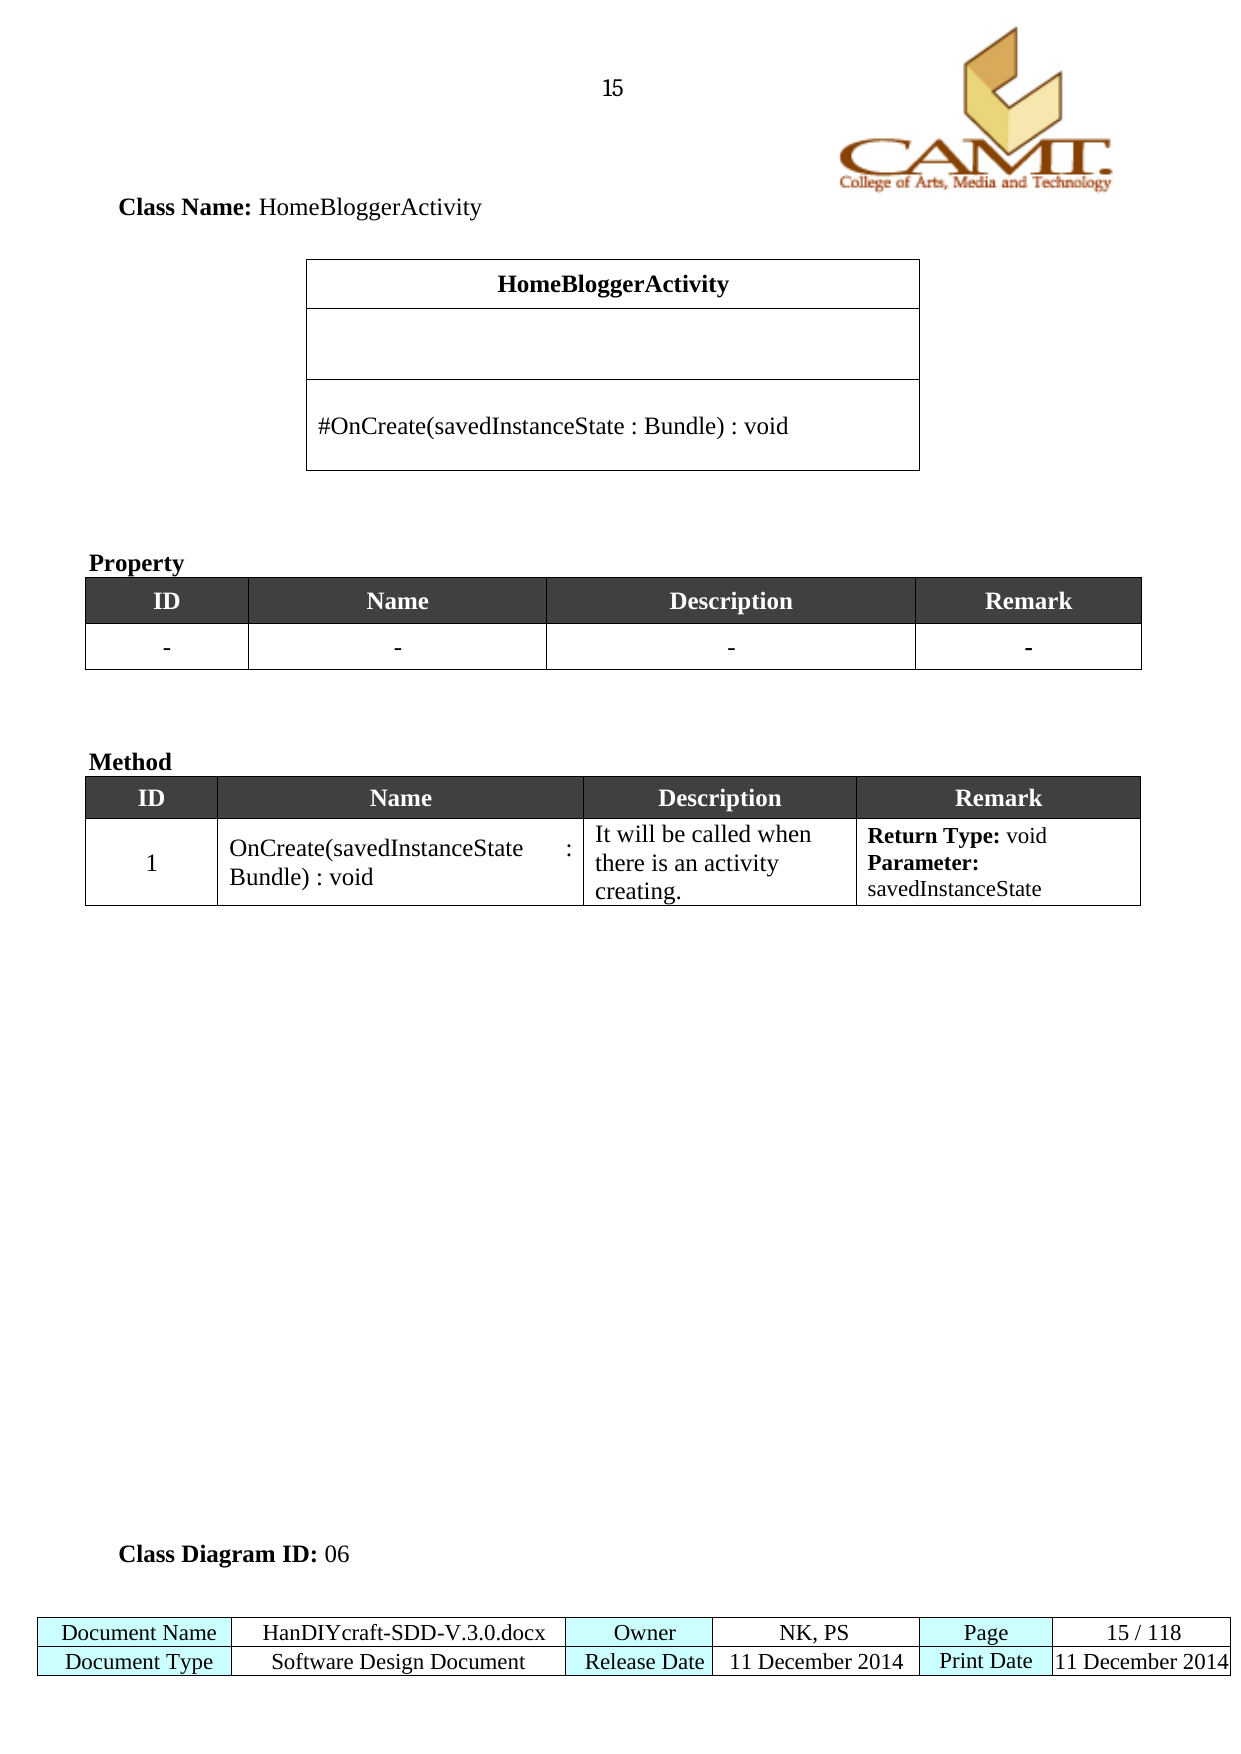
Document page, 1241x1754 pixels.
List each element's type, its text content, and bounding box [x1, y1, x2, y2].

table_header Description [584, 777, 856, 818]
table_header ID [86, 578, 248, 623]
table_cell Return Type: void Parameter: savedInstanceState [857, 819, 1140, 905]
table_header Name [249, 578, 546, 623]
table_cell - [547, 624, 915, 669]
table_cell - [86, 624, 248, 669]
table_cell It will be called when there is an activity creating. [584, 819, 856, 905]
table_header Remark [916, 578, 1141, 623]
table_cell [307, 309, 919, 379]
table_header Name [218, 777, 583, 818]
picture [755, 18, 1221, 207]
table_cell - [249, 624, 546, 669]
table_cell OnCreate(savedInstanceState : Bundle) : void [218, 819, 583, 905]
table_cell 1 [86, 819, 217, 905]
table_header ID [86, 777, 217, 818]
list Property [88, 548, 1108, 577]
text Class Name: HomeBloggerActivity [118, 192, 1108, 221]
text Class Diagram ID: 06 [118, 1539, 1108, 1567]
table_header Description [547, 578, 915, 623]
table_cell #OnCreate(savedInstanceState : Bundle) : void [307, 380, 919, 470]
list Method [88, 747, 1108, 776]
table_header HomeBloggerActivity [307, 260, 919, 308]
table_header Remark [857, 777, 1140, 818]
table_cell - [916, 624, 1141, 669]
